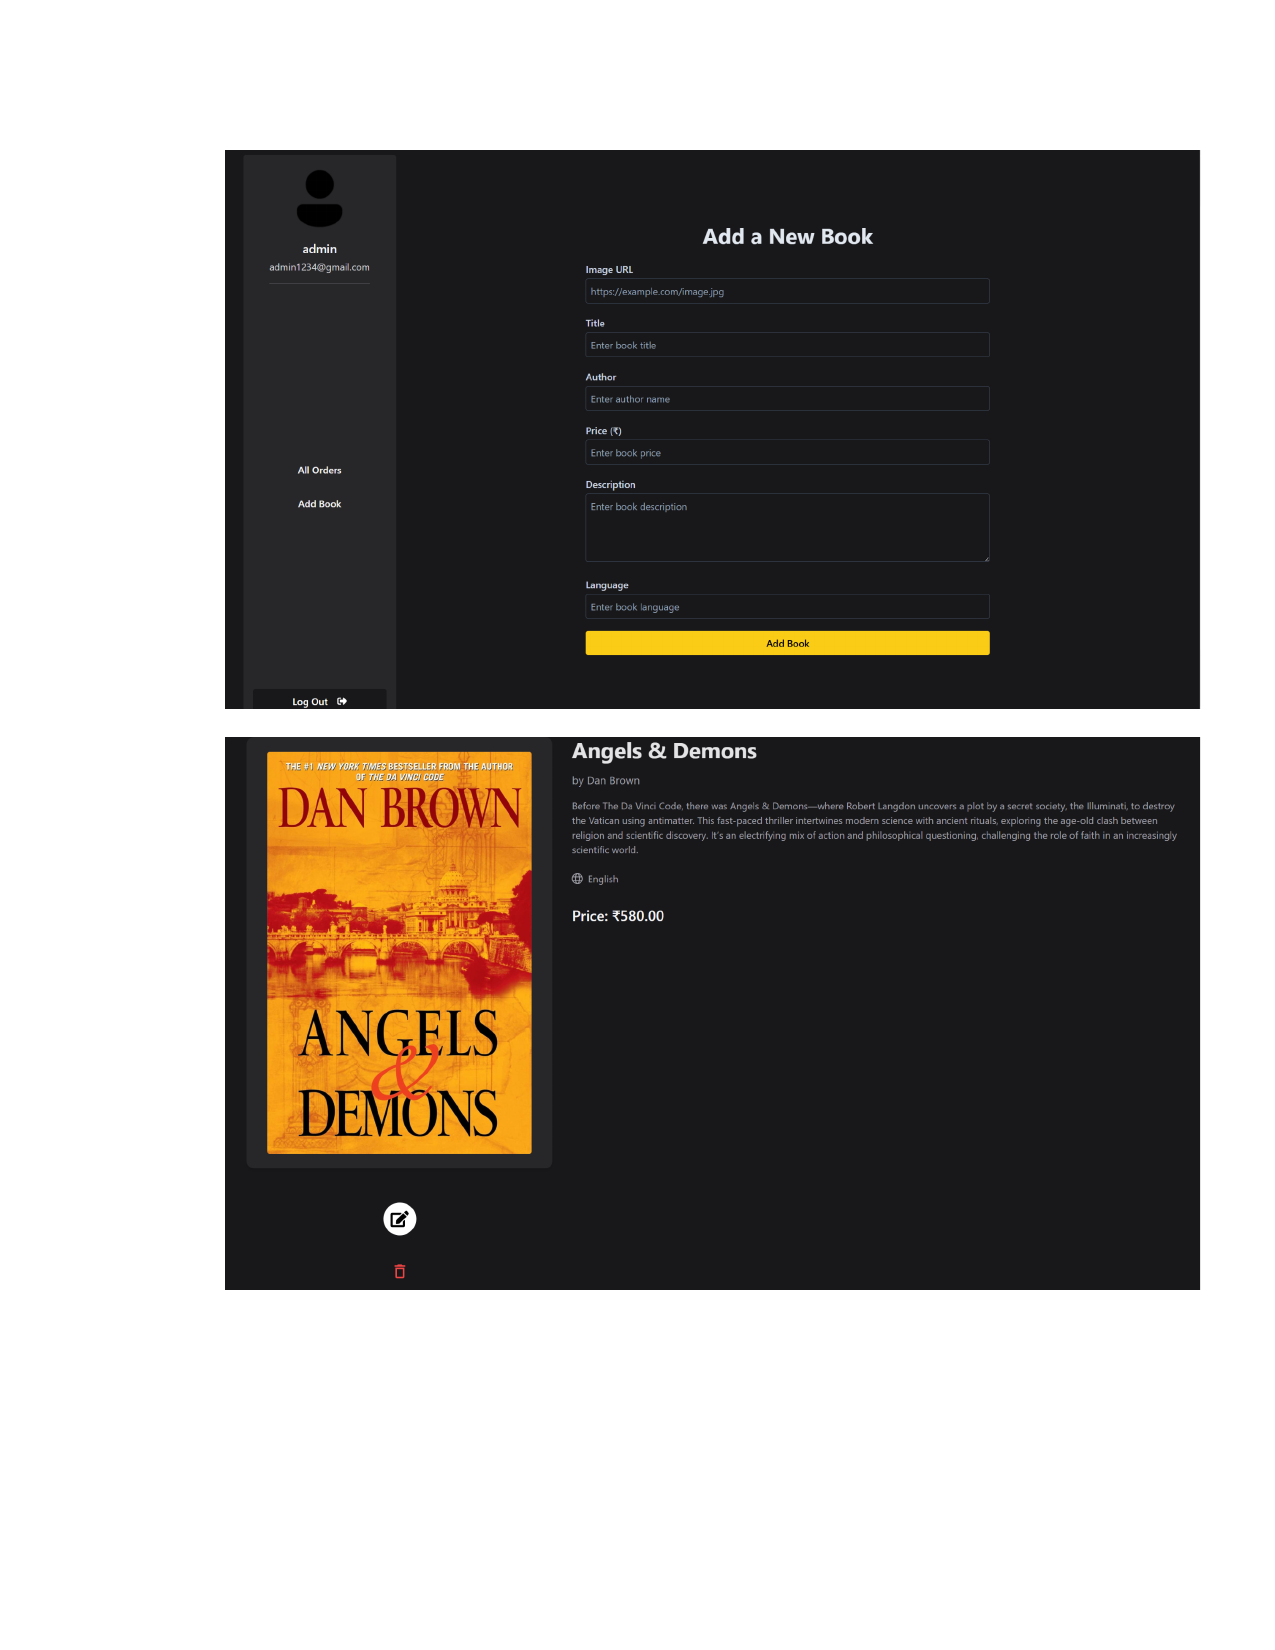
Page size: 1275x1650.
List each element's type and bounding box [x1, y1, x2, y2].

picture [225, 150, 1200, 709]
picture [225, 737, 1200, 1290]
